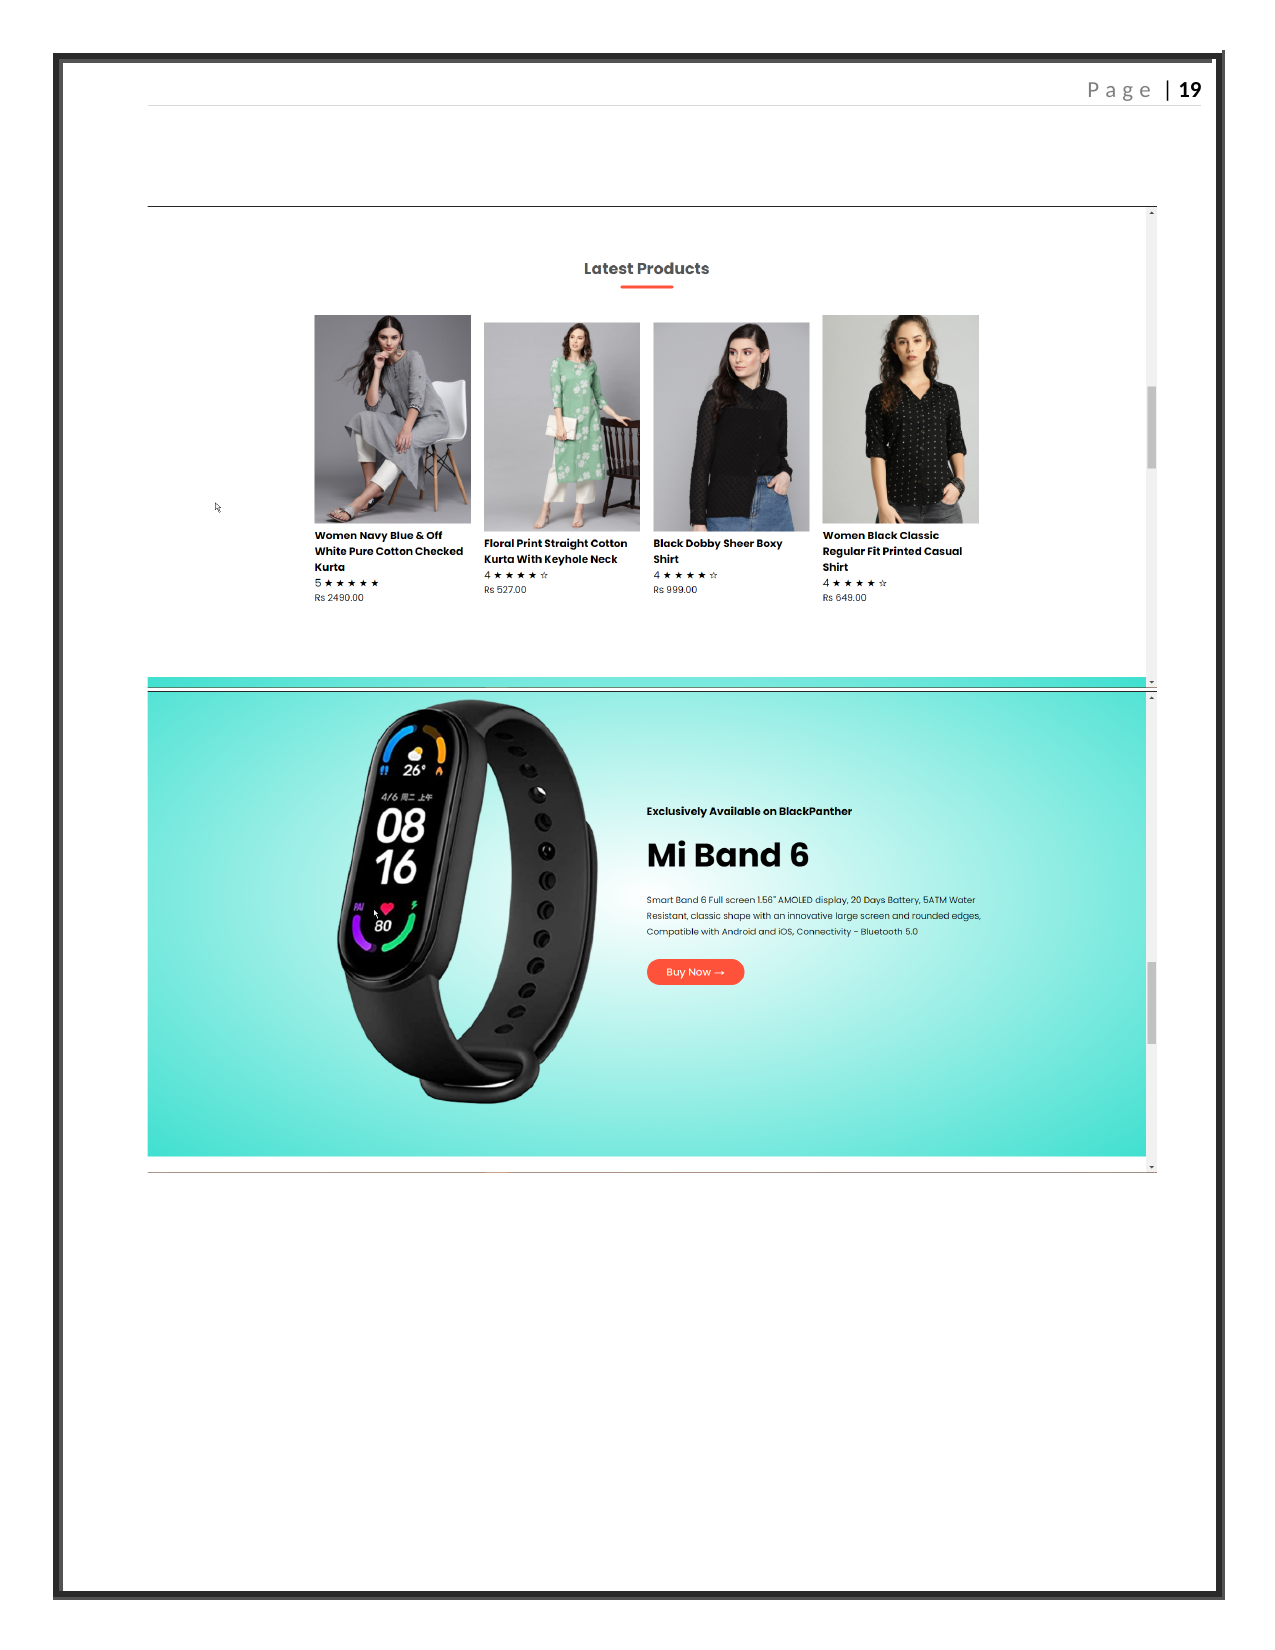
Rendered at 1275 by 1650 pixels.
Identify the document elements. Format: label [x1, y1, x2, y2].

picture [147, 691, 1157, 1173]
picture [147, 206, 1157, 688]
